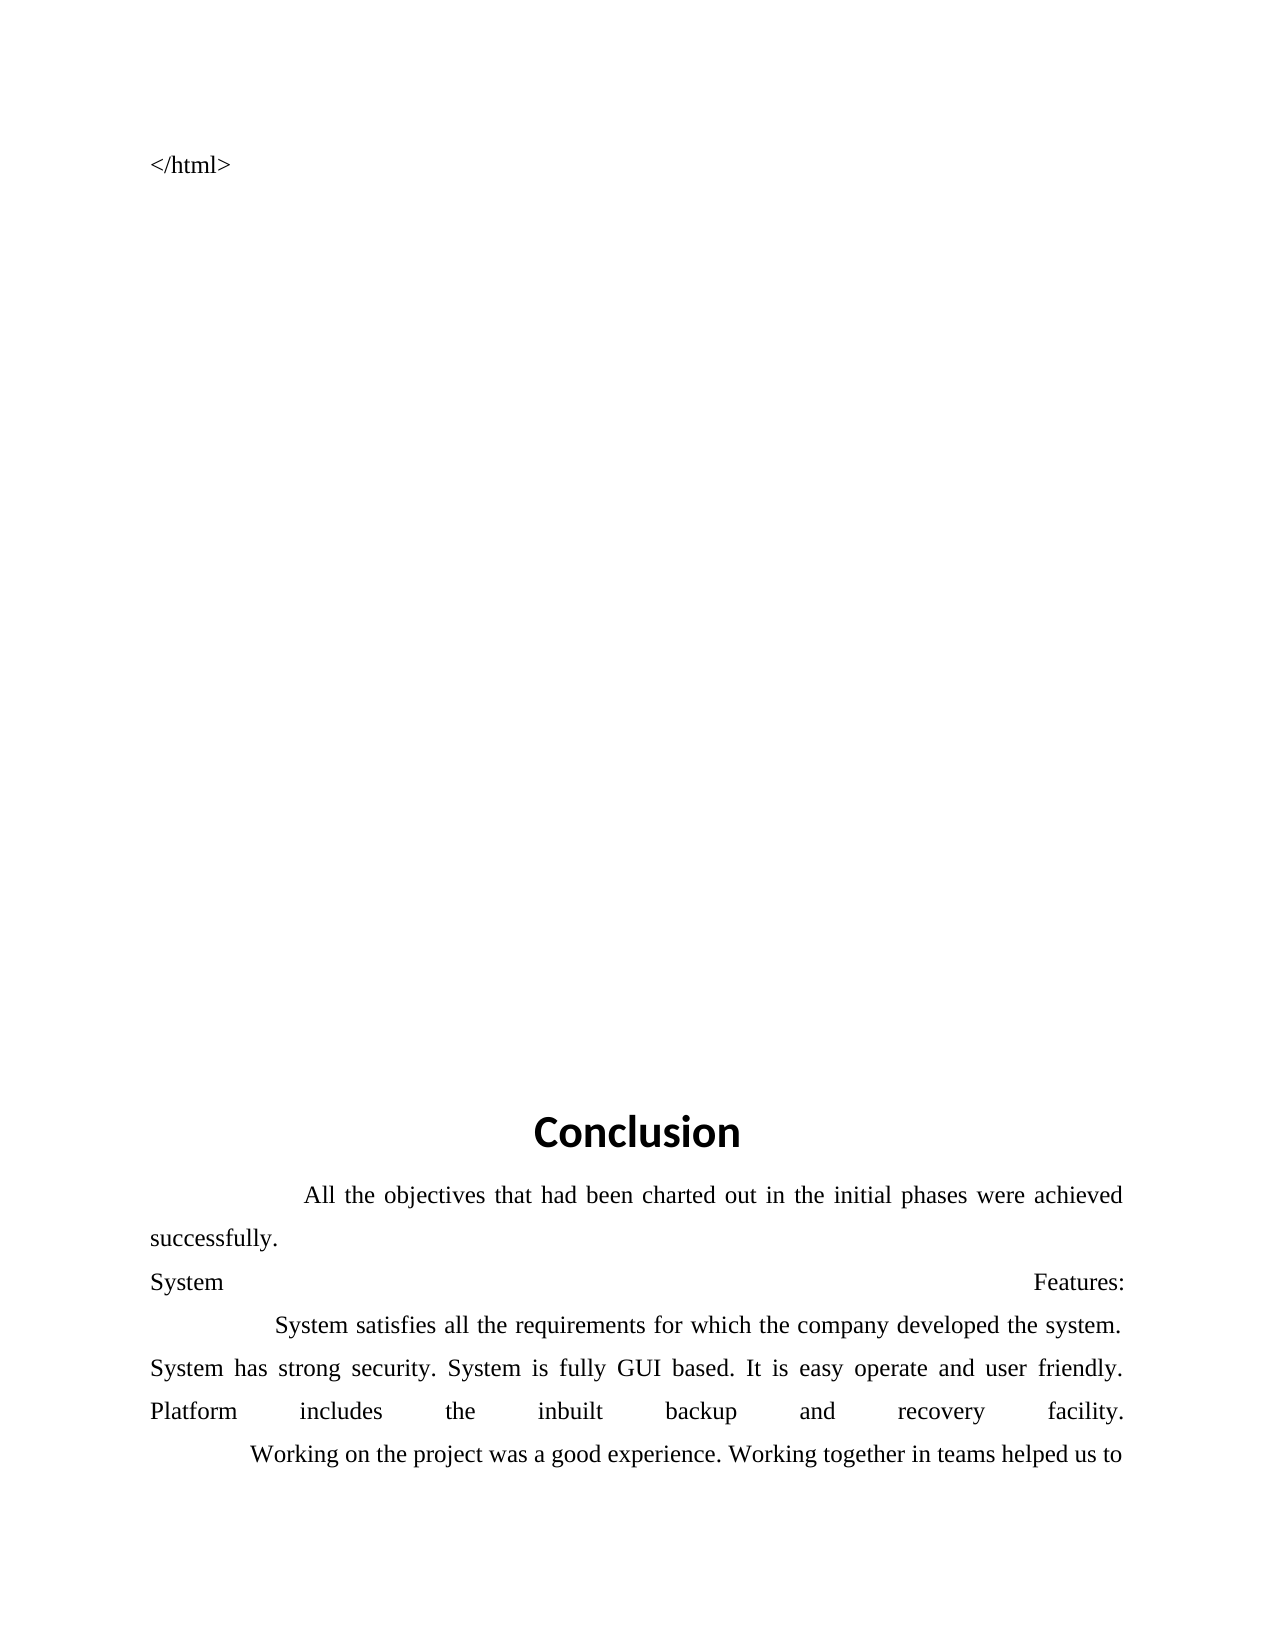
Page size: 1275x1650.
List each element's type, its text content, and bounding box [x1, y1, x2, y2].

text </html> [150, 150, 1125, 179]
text Conclusion [150, 1103, 1125, 1159]
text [150, 1180, 1125, 1468]
